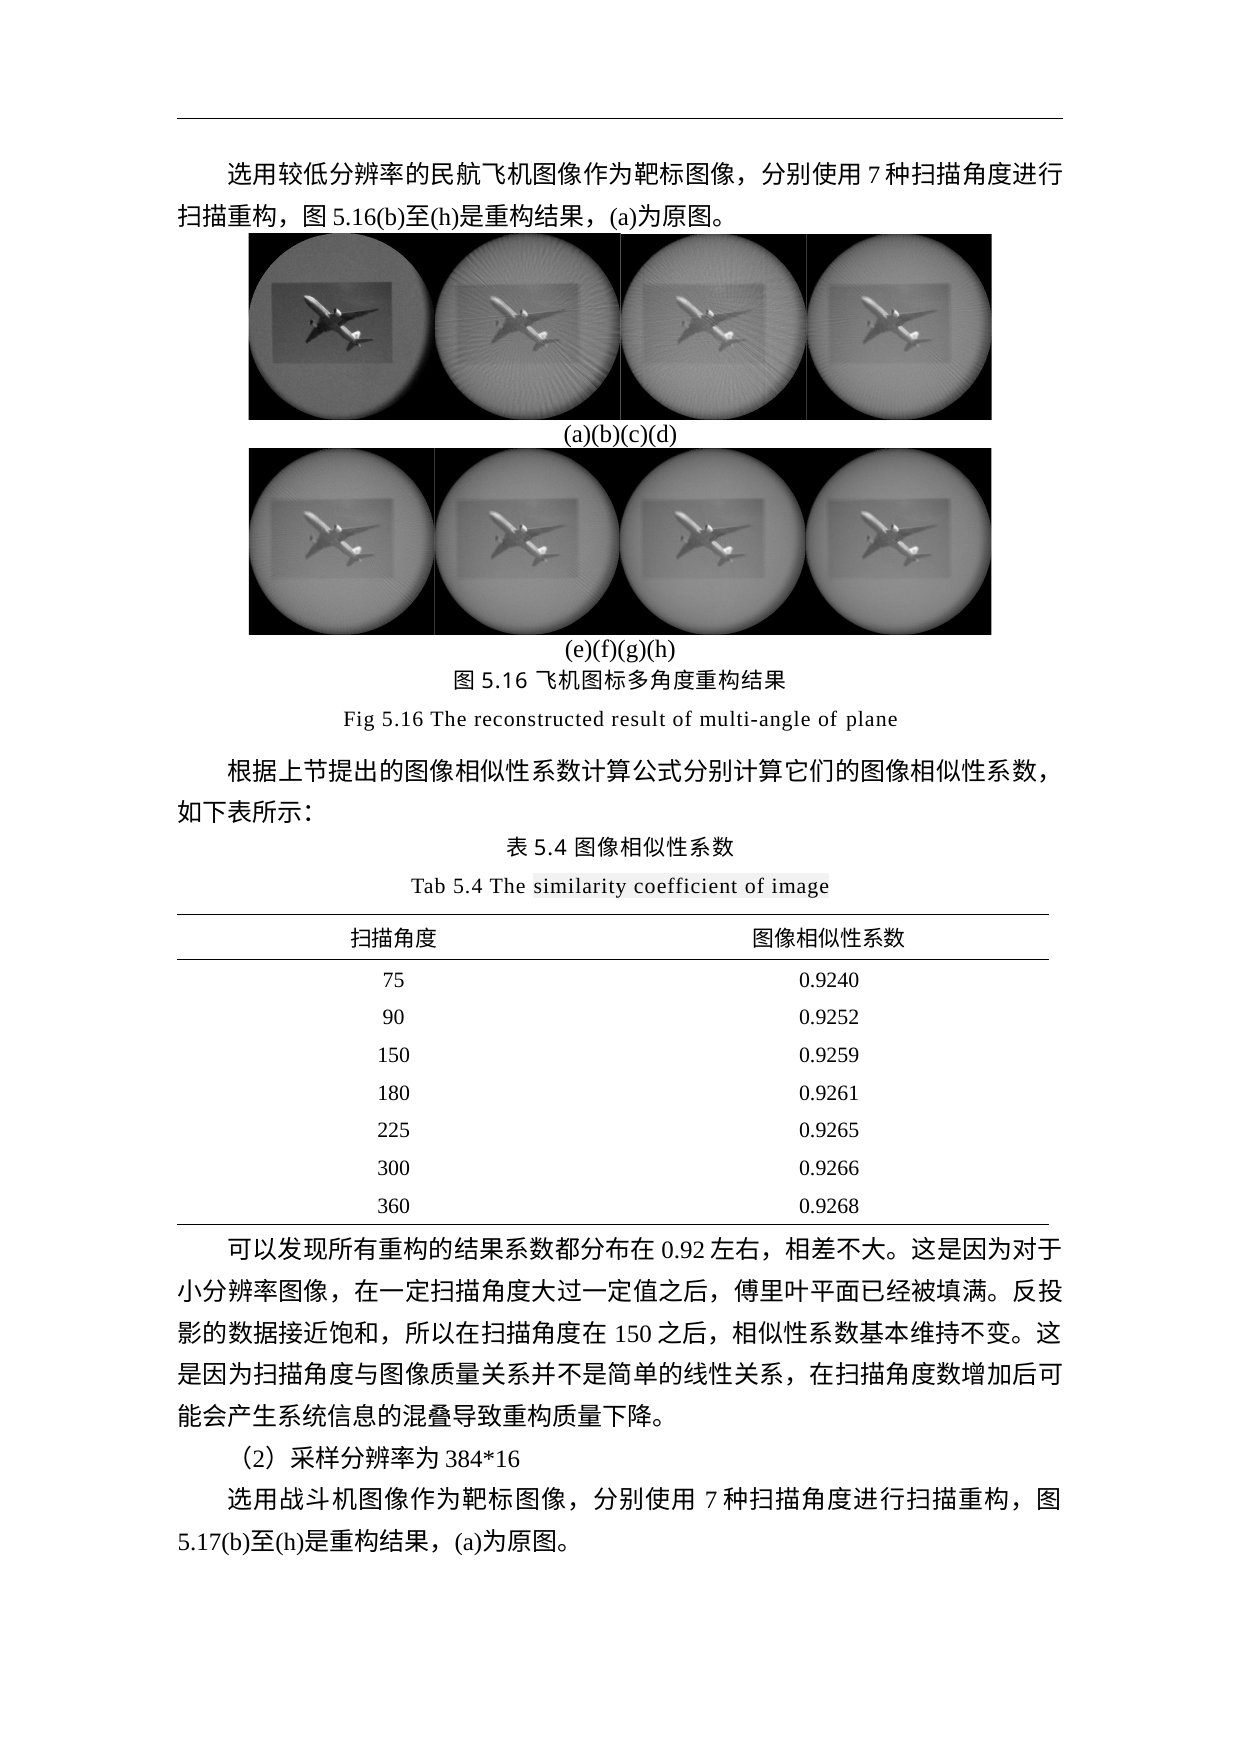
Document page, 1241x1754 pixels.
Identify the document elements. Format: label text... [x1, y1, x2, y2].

text (a)(b)(c)(d) [177, 419, 1063, 448]
table_cell 0.9240 [610, 960, 1048, 998]
table_cell 360 [177, 1187, 610, 1224]
text 表5.4 图像相似性系数 [177, 830, 1063, 862]
table_cell 150 [177, 1036, 610, 1073]
table_cell 0.9268 [610, 1187, 1048, 1224]
table_header 扫描角度 [177, 915, 610, 959]
table_cell 0.9265 [610, 1111, 1048, 1149]
text （2）采样分辨率为384*16 [177, 1434, 1063, 1475]
table_cell 90 [177, 998, 610, 1036]
picture [248, 448, 992, 635]
text 选用较低分辨率的民航飞机图像作为靶标图像，分别使用7种扫描角度进行扫描重构，图5.16(b)至(h)是重构结果，(a)为原图。 [177, 150, 1063, 233]
table_cell 0.9252 [610, 998, 1048, 1036]
table_cell 0.9259 [610, 1036, 1048, 1073]
table_cell 0.9261 [610, 1074, 1048, 1111]
text 图5.16 飞机图标多角度重构结果 [177, 663, 1063, 695]
text Tab 5.4 The similarity coefficient of image [177, 862, 1063, 902]
table_cell 75 [177, 960, 610, 998]
text 选用战斗机图像作为靶标图像，分别使用7种扫描角度进行扫描重构，图5.17(b)至(h)是重构结果，(a)为原图。 [177, 1475, 1063, 1559]
text 根据上节提出的图像相似性系数计算公式分别计算它们的图像相似性系数，如下表所示： [177, 747, 1063, 830]
text 可以发现所有重构的结果系数都分布在0.92左右，相差不大。这是因为对于小分辨率图像，在一定扫描角度大过一定值之后，傅里叶平面已经被填满。反投影的数据接近饱和，所以在扫描角度在150之后，相似性系数基本维持不变。这是因为扫描角度与图像质量关系并不是简单的线性关系，在扫描角度数增加后可能会产生系统信息的混叠导致重构质量下降。 [177, 1225, 1063, 1434]
text (e)(f)(g)(h) [177, 634, 1063, 663]
table_cell 225 [177, 1111, 610, 1149]
table_header 图像相似性系数 [610, 915, 1048, 959]
table_cell 180 [177, 1074, 610, 1111]
table_cell 300 [177, 1149, 610, 1187]
picture [248, 233, 992, 420]
text Fig 5.16 The reconstructed result of multi-angle of plane [177, 695, 1063, 734]
table_cell 0.9266 [610, 1149, 1048, 1187]
